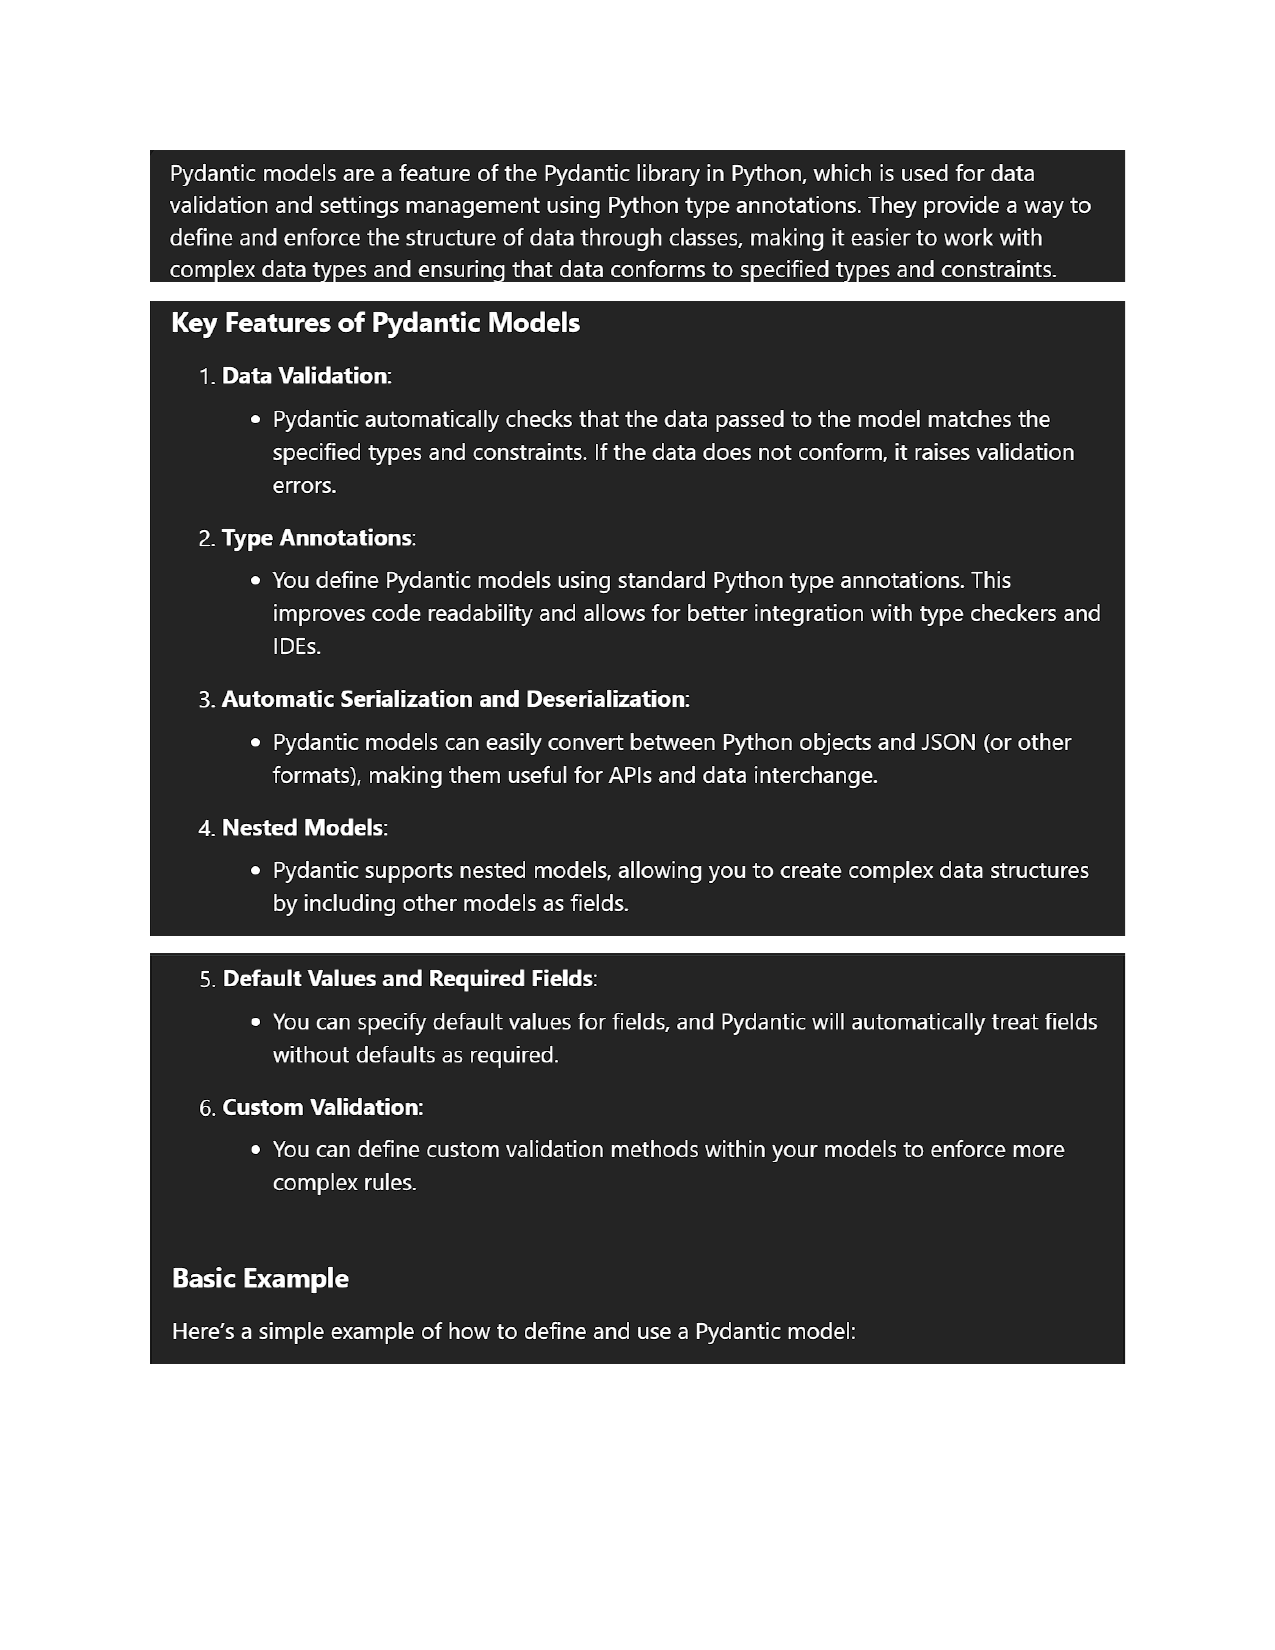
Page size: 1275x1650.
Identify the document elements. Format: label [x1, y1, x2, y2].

picture [150, 150, 1125, 282]
picture [150, 301, 1125, 936]
picture [150, 953, 1125, 1364]
